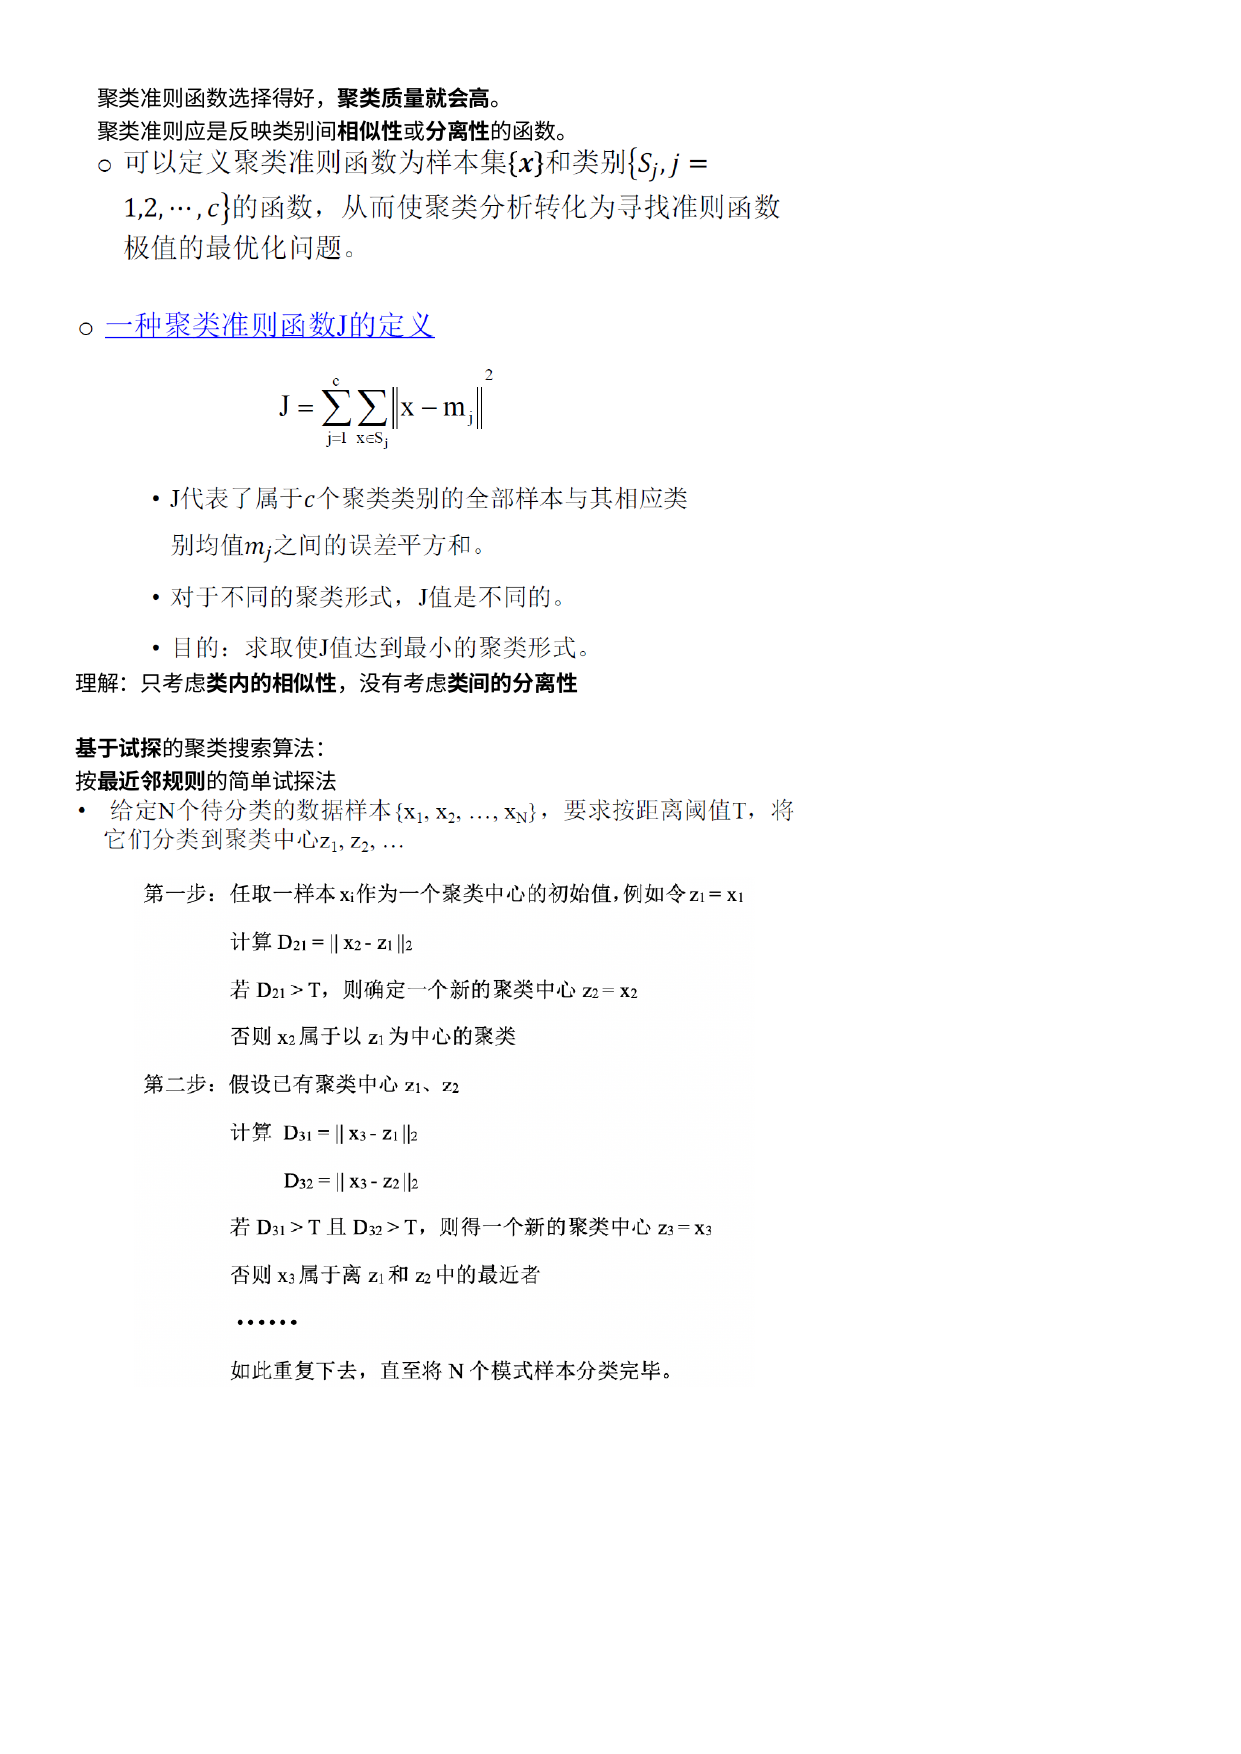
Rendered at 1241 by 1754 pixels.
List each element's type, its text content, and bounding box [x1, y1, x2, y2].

text 按最近邻规则的简单试探法 [75, 763, 1165, 796]
picture [96, 145, 782, 264]
picture [75, 308, 689, 663]
text 理解：只考虑类内的相似性，没有考虑类间的分离性 [75, 666, 1165, 698]
text 聚类准则应是反映类别间相似性或分离性的函数。 [97, 113, 1165, 146]
text 聚类准则函数选择得好，聚类质量就会高。 [97, 81, 1165, 113]
text 基于试探的聚类搜索算法： [75, 731, 1165, 763]
picture [75, 795, 798, 1387]
